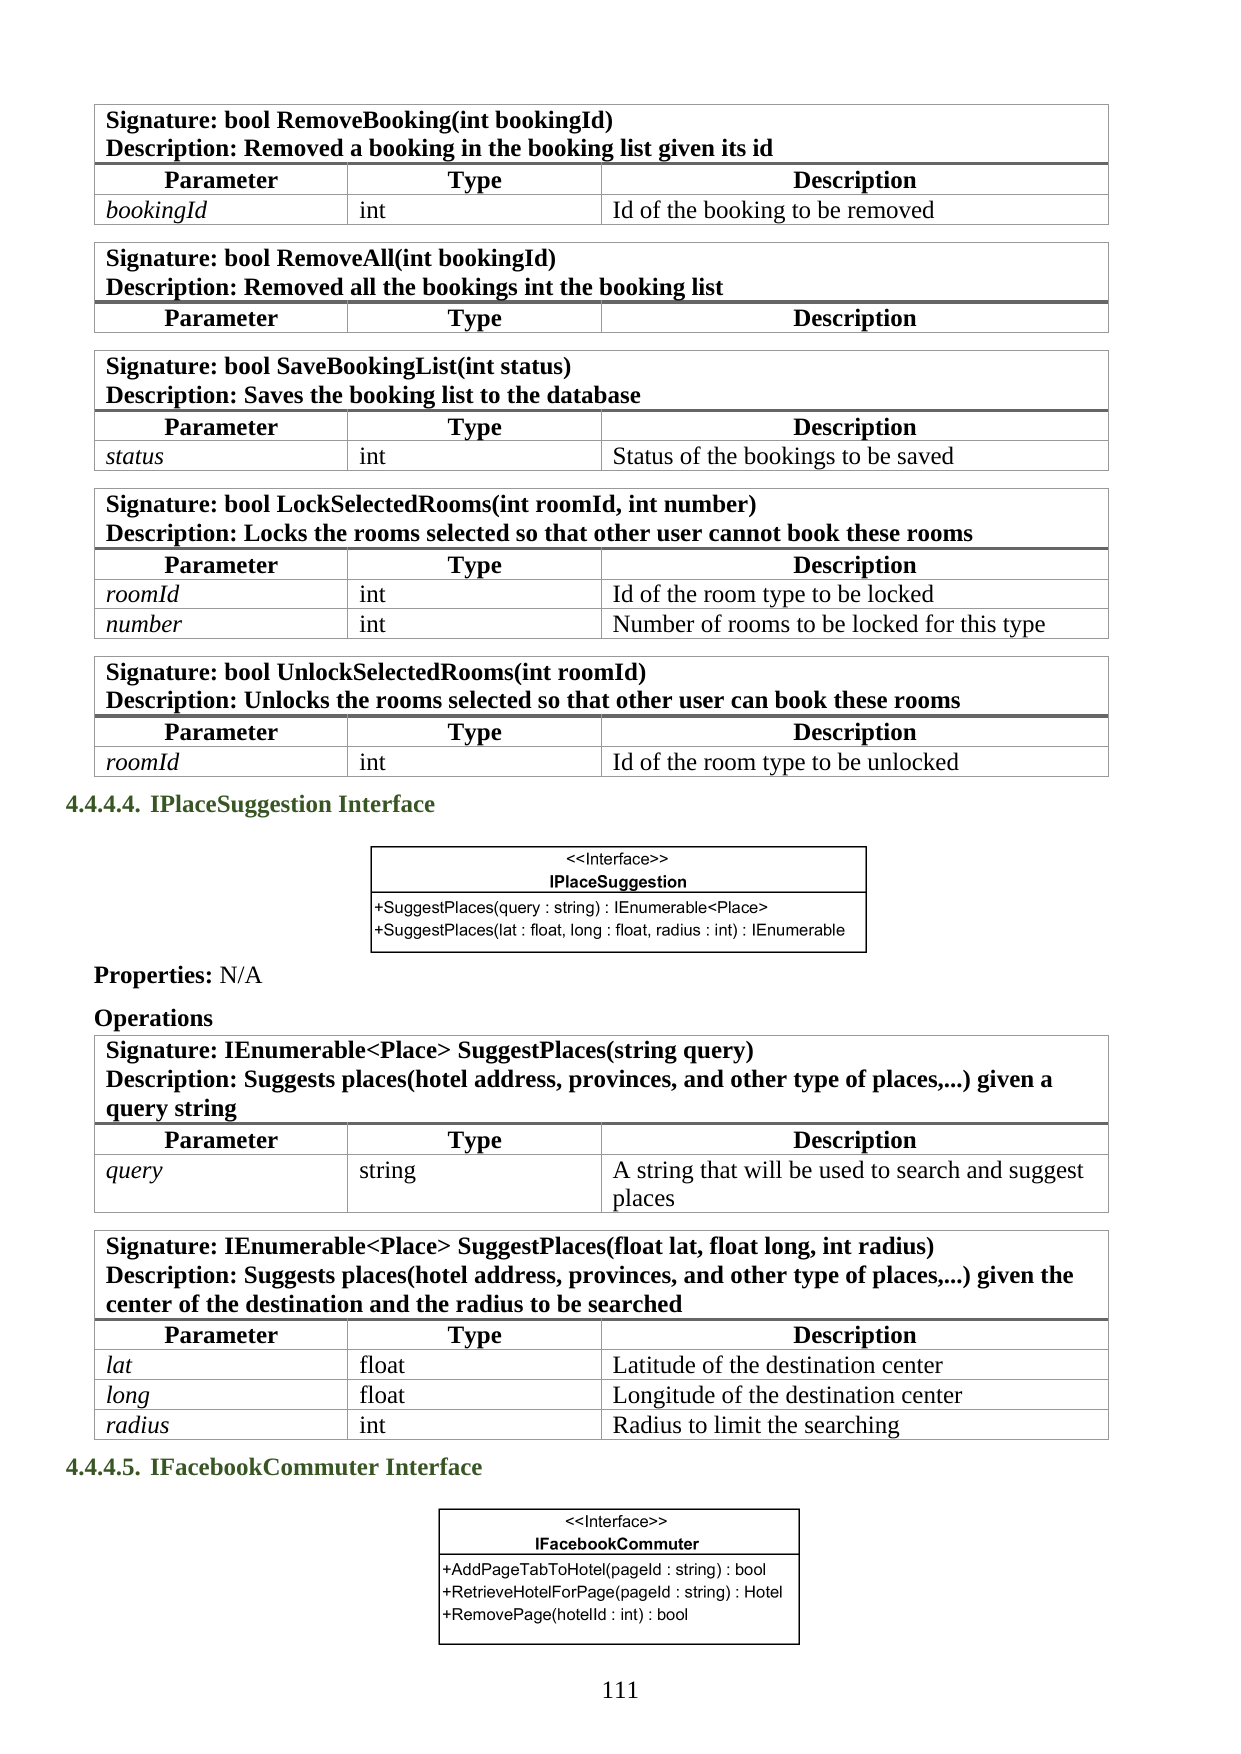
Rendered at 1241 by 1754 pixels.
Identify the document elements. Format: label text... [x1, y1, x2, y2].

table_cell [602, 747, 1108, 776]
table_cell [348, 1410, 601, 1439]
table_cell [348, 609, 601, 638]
subtitle IPlaceSuggestion Interface [141, 789, 1146, 818]
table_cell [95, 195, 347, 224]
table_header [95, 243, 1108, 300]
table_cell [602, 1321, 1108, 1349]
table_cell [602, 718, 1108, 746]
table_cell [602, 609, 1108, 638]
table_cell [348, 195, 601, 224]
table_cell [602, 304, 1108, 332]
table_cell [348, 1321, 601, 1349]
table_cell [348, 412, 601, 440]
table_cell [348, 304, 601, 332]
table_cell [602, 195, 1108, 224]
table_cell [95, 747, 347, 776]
picture [368, 833, 872, 958]
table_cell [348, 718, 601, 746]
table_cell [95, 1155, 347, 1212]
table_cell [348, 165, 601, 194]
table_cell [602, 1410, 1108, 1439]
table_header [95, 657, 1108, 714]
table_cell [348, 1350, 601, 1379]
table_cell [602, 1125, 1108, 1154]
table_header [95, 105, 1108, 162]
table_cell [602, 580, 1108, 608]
picture [436, 1495, 805, 1650]
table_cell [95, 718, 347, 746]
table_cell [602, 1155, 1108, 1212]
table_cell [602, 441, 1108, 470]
text Properties: N/A [94, 960, 1146, 989]
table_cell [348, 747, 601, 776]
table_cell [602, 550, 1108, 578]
text Operations [94, 1003, 1146, 1032]
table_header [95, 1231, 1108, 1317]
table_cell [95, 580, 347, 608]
subtitle IFacebookCommuter Interface [141, 1452, 1146, 1481]
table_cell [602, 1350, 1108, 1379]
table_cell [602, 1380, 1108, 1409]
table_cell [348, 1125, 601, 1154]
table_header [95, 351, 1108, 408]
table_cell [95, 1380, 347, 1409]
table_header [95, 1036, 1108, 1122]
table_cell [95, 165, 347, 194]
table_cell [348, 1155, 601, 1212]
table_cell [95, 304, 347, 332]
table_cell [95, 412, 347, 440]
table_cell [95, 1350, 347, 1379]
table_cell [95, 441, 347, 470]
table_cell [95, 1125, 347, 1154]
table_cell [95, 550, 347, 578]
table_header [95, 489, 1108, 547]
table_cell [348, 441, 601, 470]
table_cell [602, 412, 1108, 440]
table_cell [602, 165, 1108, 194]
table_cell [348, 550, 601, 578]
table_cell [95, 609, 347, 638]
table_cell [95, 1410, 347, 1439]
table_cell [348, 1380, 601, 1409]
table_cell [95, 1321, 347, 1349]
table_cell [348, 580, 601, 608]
